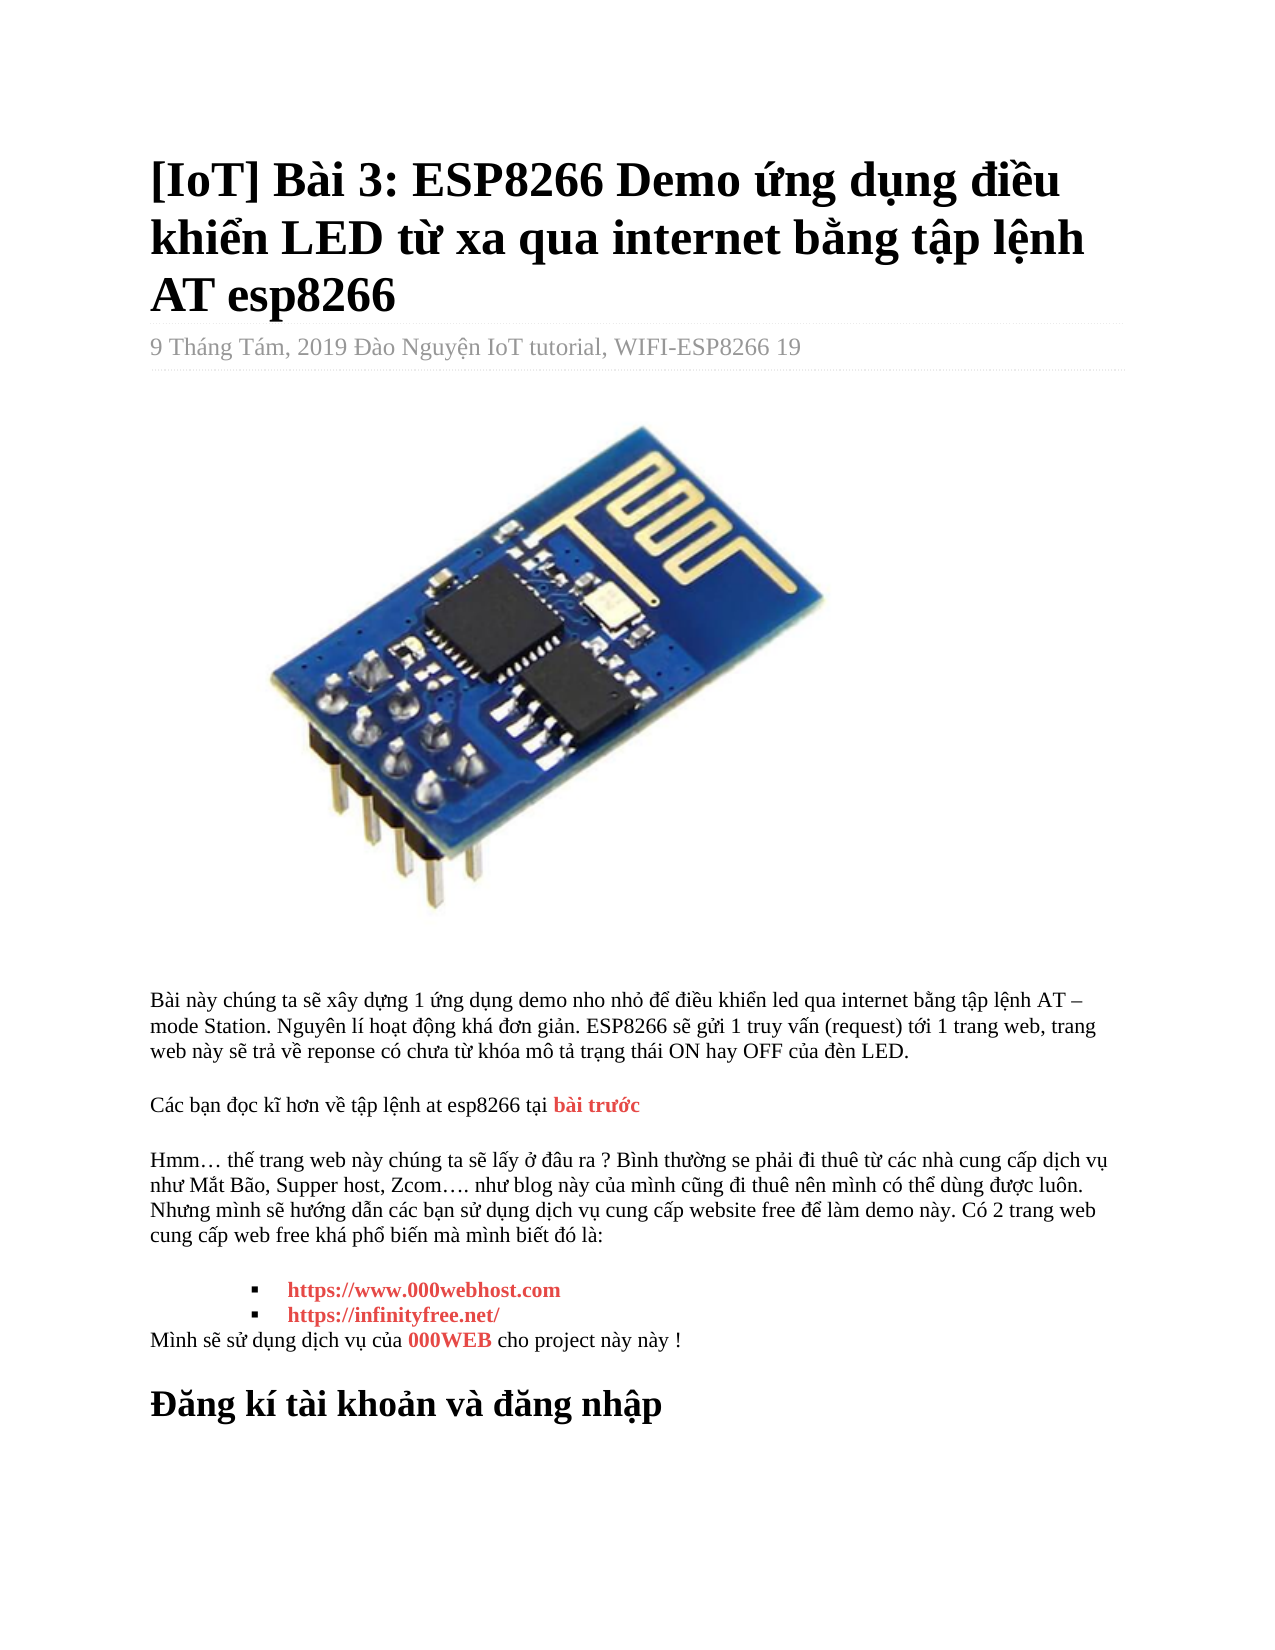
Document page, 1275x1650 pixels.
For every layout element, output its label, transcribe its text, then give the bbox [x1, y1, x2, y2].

subtitle [IoT] Bài 3: ESP8266 Demo ứng dụng điều khiển LED từ xa qua internet bằng tập lệnh AT esp8266 [150, 150, 1125, 322]
list https://infinityfree.net/ [250, 1302, 1125, 1327]
picture [150, 371, 932, 956]
text Bài này chúng ta sẽ xây dựng 1 ứng dụng demo nho nhỏ để điều khiển led qua internet bằng tập lệnh AT – mode Station. Nguyên lí hoạt động khá đơn giản. ESP8266 sẽ gửi 1 truy vấn (request) tới 1 trang web, trang web này sẽ trả về reponse có chưa từ khóa mô tả trạng thái ON hay OFF của đèn LED. [150, 987, 1125, 1063]
text Hmm… thế trang web này chúng ta sẽ lấy ở đâu ra ? Bình thường se phải đi thuê từ các nhà cung cấp dịch vụ như Mắt Bão, Supper host, Zcom…. như blog này của mình cũng đi thuê nên mình có thể dùng được luôn. Nhưng mình sẽ hướng dẫn các bạn sử dụng dịch vụ cung cấp website free để làm demo này. Có 2 trang web cung cấp web free khá phổ biến mà mình biết đó là: [150, 1147, 1125, 1247]
subtitle Đăng kí tài khoản và đăng nhập [150, 1381, 1125, 1424]
text 9 Tháng Tám, 2019 Đào Nguyện IoT tutorial, WIFI-ESP8266 19 [150, 322, 1125, 371]
text Mình sẽ sử dụng dịch vụ của 000WEB cho project này này ! [150, 1327, 1125, 1352]
text Các bạn đọc kĩ hơn về tập lệnh at esp8266 tại bài trước [150, 1092, 1125, 1117]
list https://www.000webhost.com [250, 1277, 1125, 1302]
